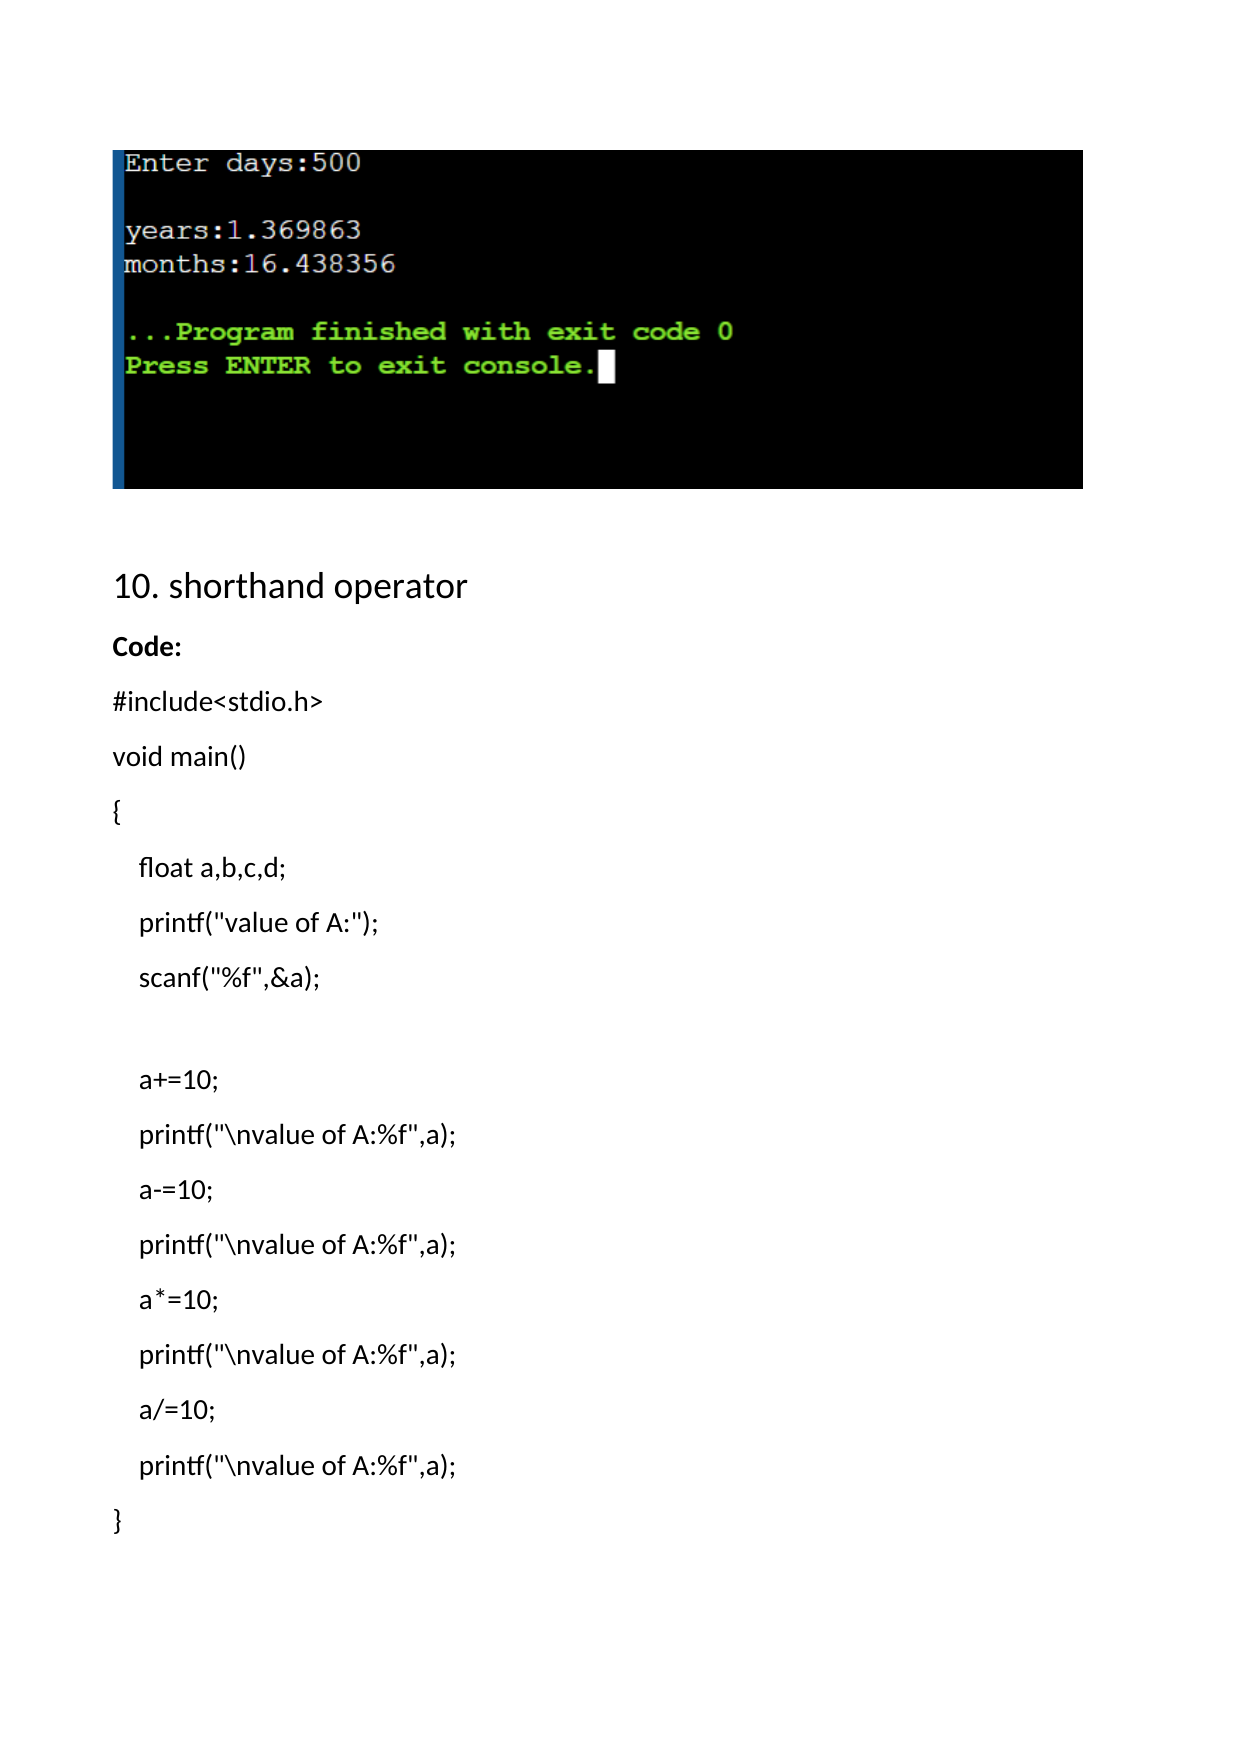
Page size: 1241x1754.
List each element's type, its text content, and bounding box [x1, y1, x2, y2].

text a/=10; [112, 1391, 1128, 1427]
text printf("\nvalue of A:%f",a); [112, 1226, 1128, 1262]
text Code: [112, 628, 1128, 664]
text } [112, 1502, 1128, 1537]
text a+=10; [112, 1061, 1128, 1096]
text printf("\nvalue of A:%f",a); [112, 1116, 1128, 1152]
text printf("value of A:"); [112, 904, 1128, 939]
text printf("\nvalue of A:%f",a); [112, 1336, 1128, 1372]
text { [112, 793, 1128, 829]
picture [112, 150, 1083, 489]
text void main() [112, 738, 1128, 774]
text scanf("%f",&a); [112, 959, 1128, 994]
text float a,b,c,d; [112, 849, 1128, 884]
text #include<stdio.h> [112, 683, 1128, 719]
text a*=10; [112, 1281, 1128, 1317]
text printf("\nvalue of A:%f",a); [112, 1447, 1128, 1482]
text 10. shorthand operator [112, 562, 1128, 608]
text a-=10; [112, 1171, 1128, 1207]
